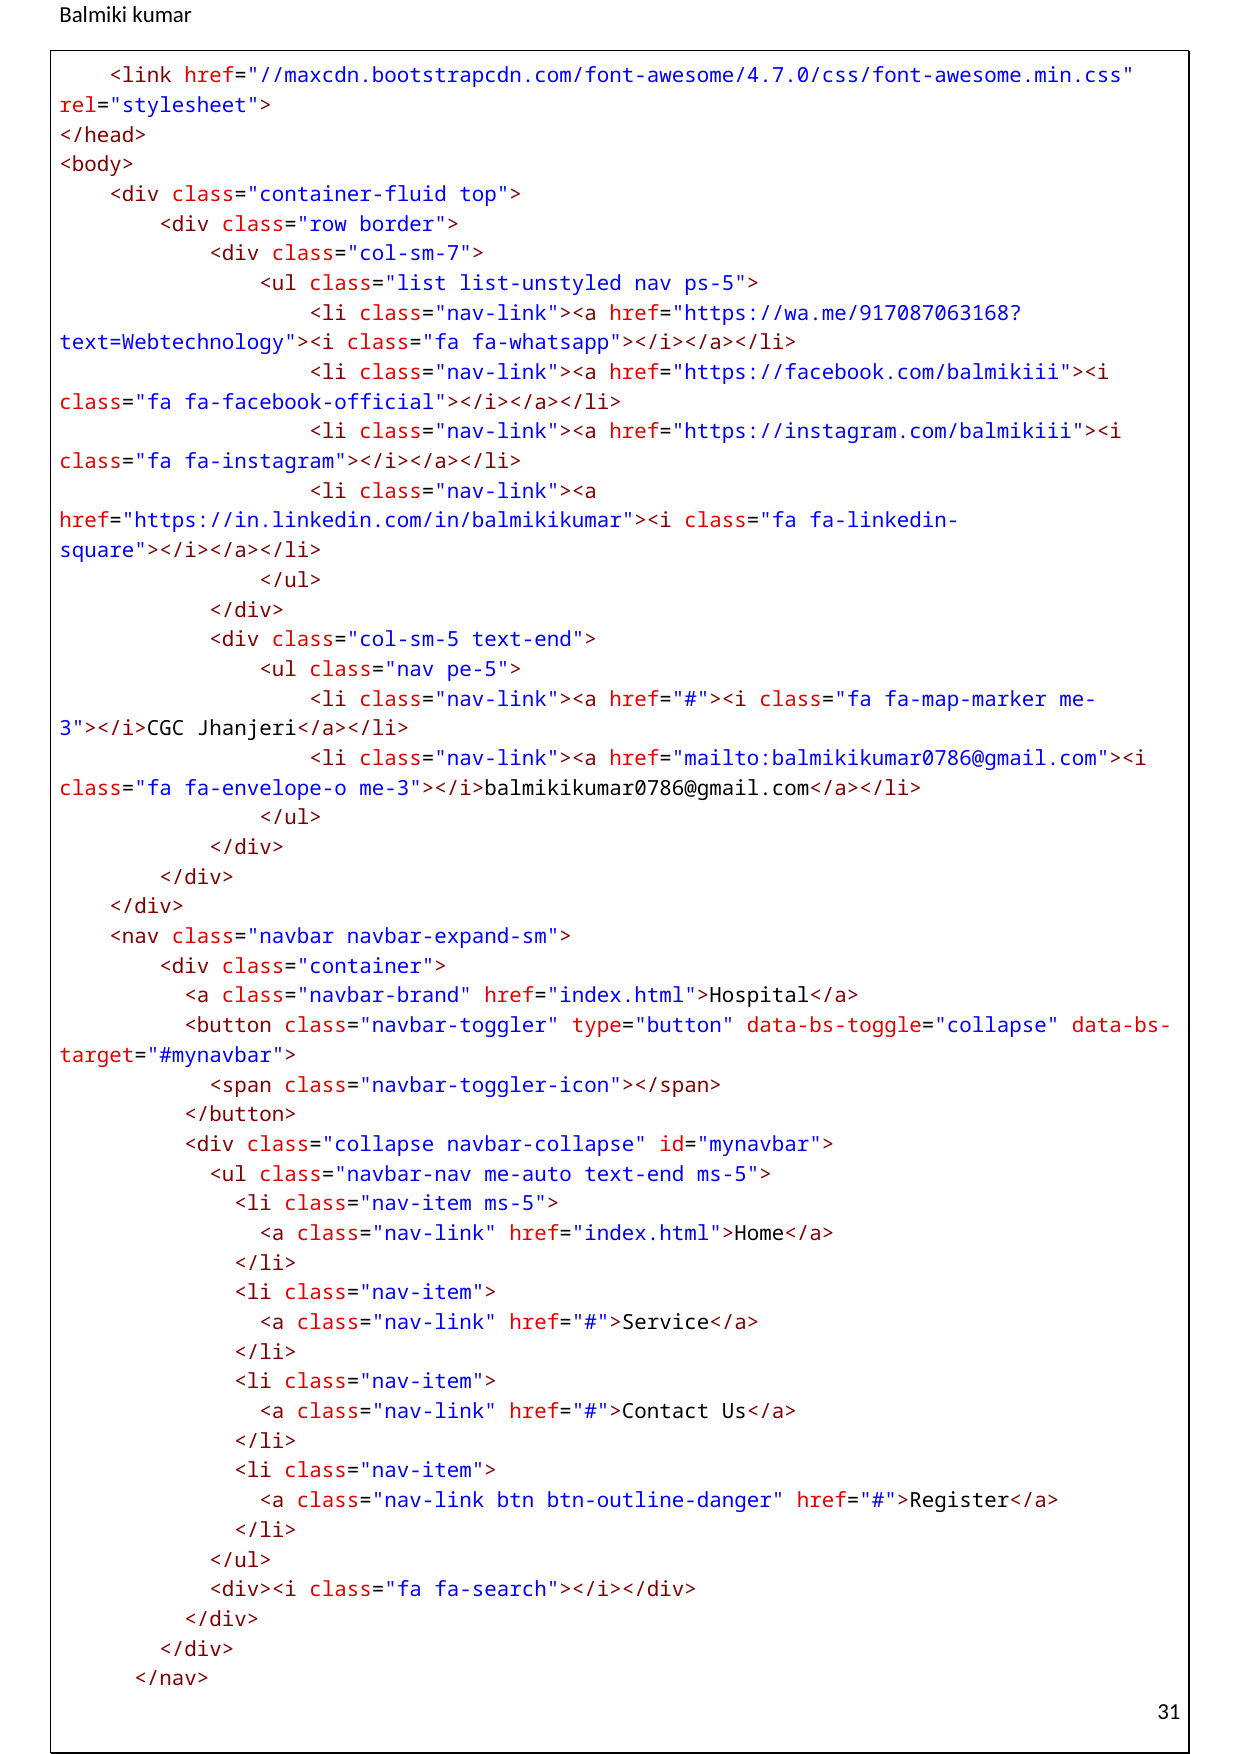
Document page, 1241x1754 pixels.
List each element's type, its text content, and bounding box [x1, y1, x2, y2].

text <div class="col-sm-5 text-end"> [59, 623, 1180, 653]
text <body> [59, 148, 1180, 178]
text <ul class="list list-unstyled nav ps-5"> [59, 267, 1180, 297]
text <li class="nav-link"><a href="https://in.linkedin.com/in/balmikikumar"><i class="fa fa-linkedin-square"></i></a></li> [59, 475, 1180, 564]
text <li class="nav-item"> [59, 1365, 1180, 1395]
text </div> [59, 1632, 1180, 1662]
text <a class="navbar-brand" href="index.html">Hospital</a> [59, 979, 1180, 1009]
text </div> [59, 831, 1180, 861]
text <li class="nav-item ms-5"> [59, 1187, 1180, 1217]
text <li class="nav-item"> [59, 1276, 1180, 1306]
text </li> [59, 1336, 1180, 1365]
text <li class="nav-link"><a href="https://instagram.com/balmikiii"><i class="fa fa-instagram"></i></a></li> [59, 415, 1180, 475]
text <div><i class="fa fa-search"></i></div> [59, 1573, 1180, 1603]
text <div class="collapse navbar-collapse" id="mynavbar"> [59, 1128, 1180, 1157]
text </li> [59, 1247, 1180, 1276]
text </div> [59, 861, 1180, 890]
text <nav class="navbar navbar-expand-sm"> [59, 920, 1180, 950]
text </div> [59, 1603, 1180, 1632]
text </nav> [59, 1662, 1180, 1692]
text <a class="nav-link" href="index.html">Home</a> [59, 1217, 1180, 1247]
text <ul class="nav pe-5"> [59, 653, 1180, 682]
text <a class="nav-link" href="#">Contact Us</a> [59, 1395, 1180, 1425]
text <div class="container"> [59, 950, 1180, 979]
text </div> [59, 593, 1180, 623]
text <ul class="navbar-nav me-auto text-end ms-5"> [59, 1157, 1180, 1187]
text <li class="nav-link"><a href="#"><i class="fa fa-map-marker me-3"></i>CGC Jhanjeri</a></li> [59, 682, 1180, 742]
text <li class="nav-link"><a href="https://facebook.com/balmikiii"><i class="fa fa-facebook-official"></i></a></li> [59, 356, 1180, 415]
text </button> [59, 1098, 1180, 1128]
text </li> [59, 1514, 1180, 1543]
text <li class="nav-link"><a href="mailto:balmikikumar0786@gmail.com"><i class="fa fa-envelope-o me-3"></i>balmikikumar0786@gmail.com</a></li> [59, 742, 1180, 801]
text <div class="col-sm-7"> [59, 237, 1180, 267]
text </ul> [59, 1543, 1180, 1573]
text </head> [59, 118, 1180, 148]
text </li> [59, 1425, 1180, 1454]
text <link href="//maxcdn.bootstrapcdn.com/font-awesome/4.7.0/css/font-awesome.min.css" rel="stylesheet"> [59, 59, 1180, 118]
text <a class="nav-link" href="#">Service</a> [59, 1306, 1180, 1336]
text <span class="navbar-toggler-icon"></span> [59, 1068, 1180, 1098]
text <button class="navbar-toggler" type="button" data-bs-toggle="collapse" data-bs-target="#mynavbar"> [59, 1009, 1180, 1068]
text <div class="container-fluid top"> [59, 178, 1180, 207]
text </ul> [59, 801, 1180, 831]
text <div class="row border"> [59, 207, 1180, 237]
text <a class="nav-link btn btn-outline-danger" href="#">Register</a> [59, 1484, 1180, 1514]
text </div> [59, 890, 1180, 920]
text <li class="nav-item"> [59, 1454, 1180, 1484]
text </ul> [59, 564, 1180, 593]
text <li class="nav-link"><a href="https://wa.me/917087063168?text=Webtechnology"><i class="fa fa-whatsapp"></i></a></li> [59, 297, 1180, 356]
